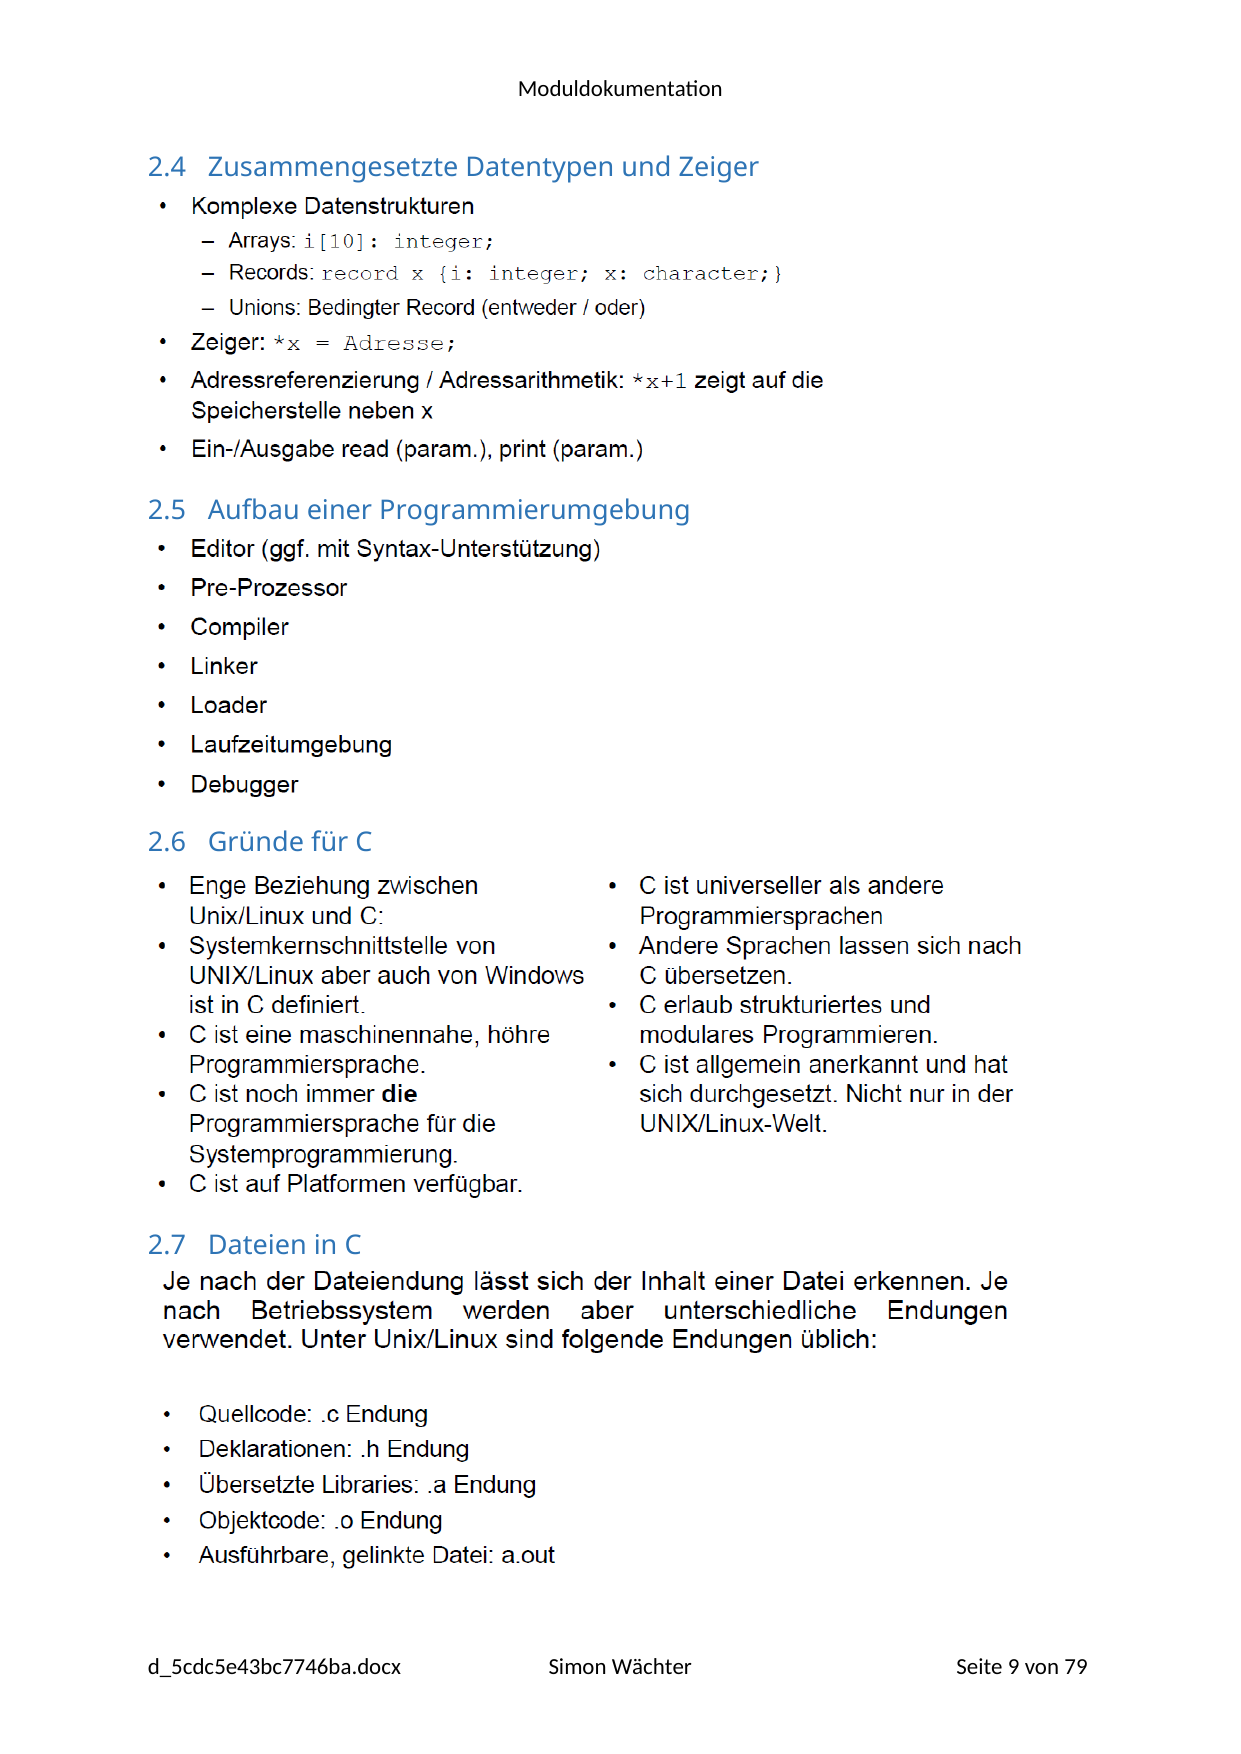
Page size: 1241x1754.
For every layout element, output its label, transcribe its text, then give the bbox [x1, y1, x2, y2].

picture [147, 187, 833, 472]
subtitle Zusammengesetzte Datentypen und Zeiger [148, 148, 1093, 184]
subtitle Aufbau einer Programmierumgebung [148, 491, 1093, 527]
subtitle Gründe für C [148, 823, 1093, 859]
picture [147, 1265, 1024, 1582]
subtitle Dateien in C [148, 1225, 1093, 1262]
picture [147, 530, 610, 804]
picture [147, 862, 1038, 1207]
